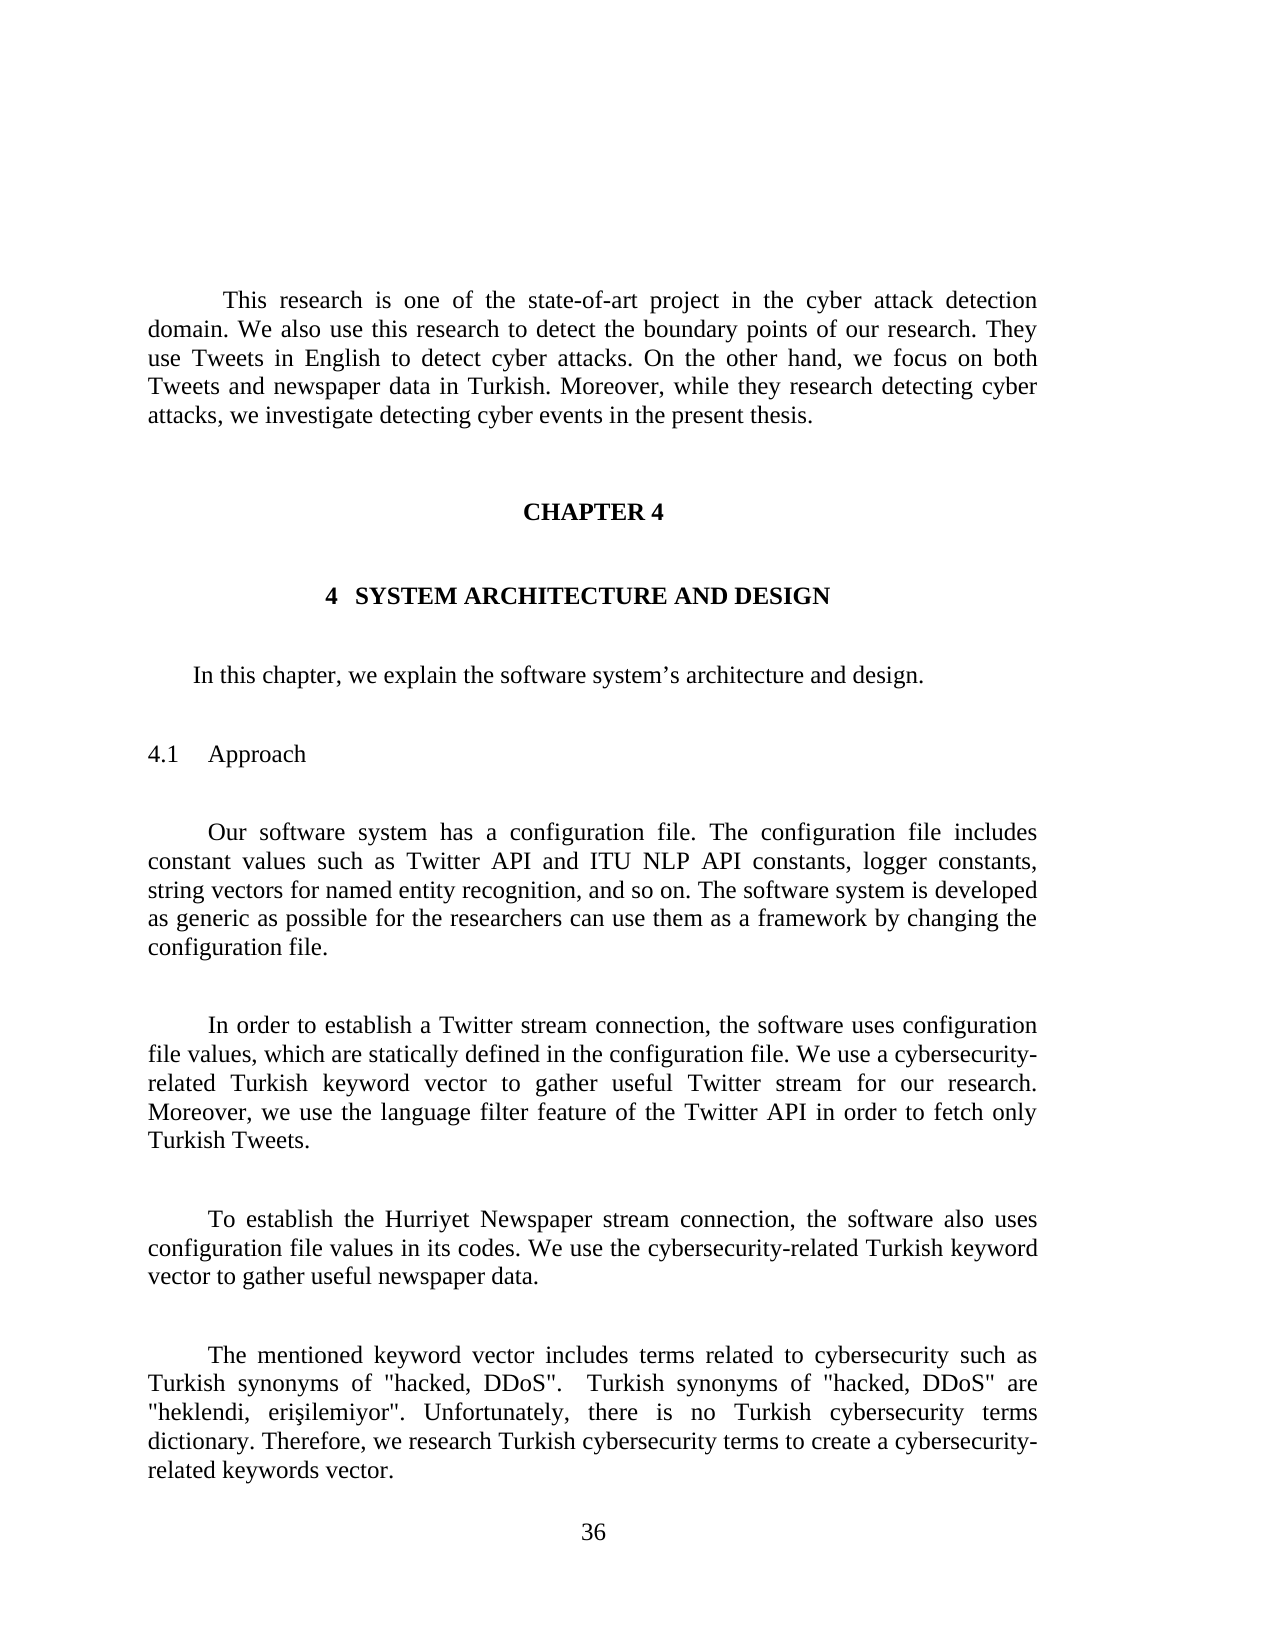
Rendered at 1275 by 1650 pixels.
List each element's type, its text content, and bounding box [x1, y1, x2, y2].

text CHAPTER 4 [148, 497, 1039, 526]
text In order to establish a Twitter stream connection, the software uses configuration file values, which are statically defined in the configuration file. We use a cybersecurity-related Turkish keyword vector to gather useful Twitter stream for our research. Moreover, we use the language filter feature of the Twitter API in order to fetch only Turkish Tweets. [148, 1011, 1039, 1154]
subtitle SYSTEM ARCHITECTURE AND DESIGN [148, 581, 1008, 610]
text In this chapter, we explain the software system’s architecture and design. [148, 660, 1039, 689]
text Our software system has a configuration file. The configuration file includes constant values such as Twitter API and ITU NLP API constants, logger constants, string vectors for named entity recognition, and so on. The software system is developed as generic as possible for the researchers can use them as a framework by changing the configuration file. [148, 817, 1039, 961]
text To establish the Hurriyet Newspaper stream connection, the software also uses configuration file values in its codes. We use the cybersecurity-related Turkish keyword vector to gather useful newspaper data. [148, 1204, 1039, 1290]
text The mentioned keyword vector includes terms related to cybersecurity such as Turkish synonyms of "hacked, DDoS". Turkish synonyms of "hacked, DDoS" are "heklendi, erişilemiyor". Unfortunately, there is no Turkish cybersecurity terms dictionary. Therefore, we research Turkish cybersecurity terms to create a cybersecurity-related keywords vector. [148, 1340, 1039, 1483]
text This research is one of the state-of-art project in the cyber attack detection domain. We also use this research to detect the boundary points of our research. They use Tweets in English to detect cyber attacks. On the other hand, we focus on both Tweets and newspaper data in Turkish. Moreover, while they research detecting cyber attacks, we investigate detecting cyber events in the present thesis. [148, 285, 1039, 429]
subtitle Approach [148, 739, 1039, 768]
